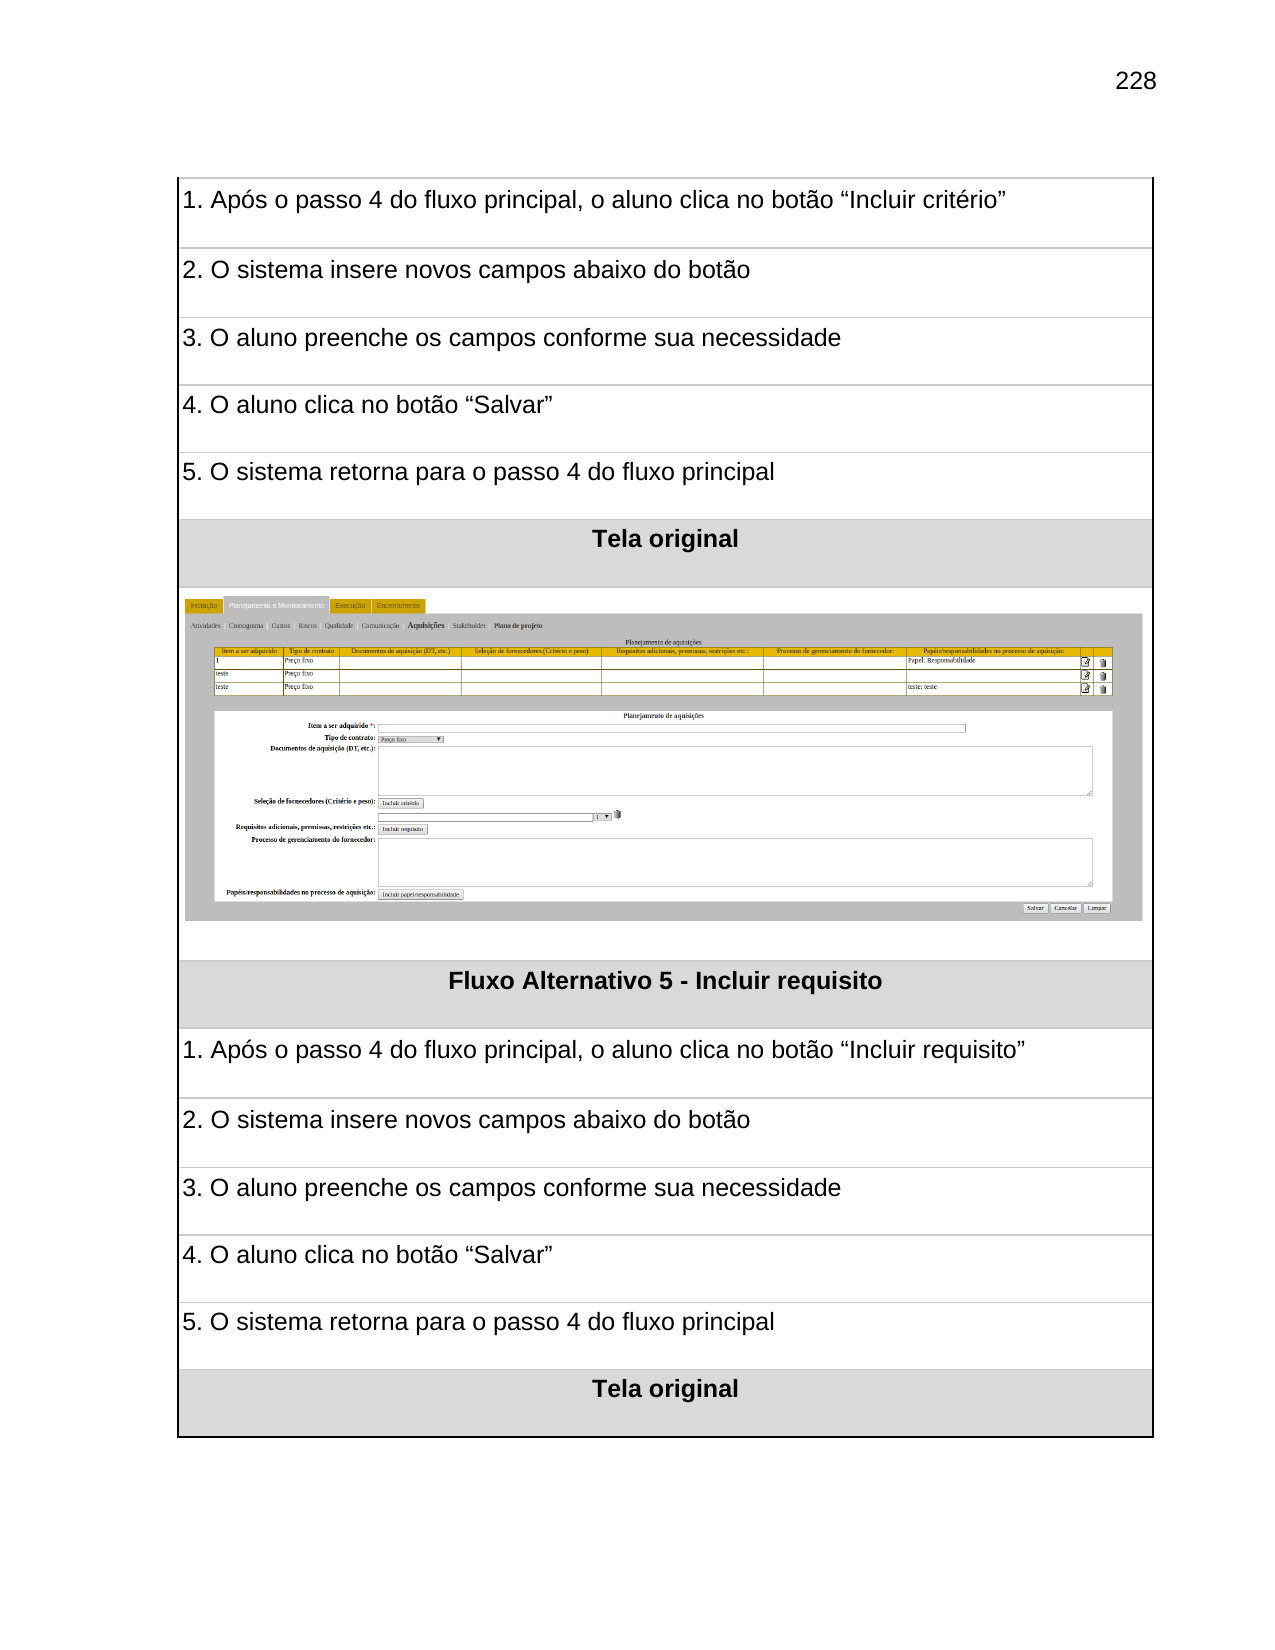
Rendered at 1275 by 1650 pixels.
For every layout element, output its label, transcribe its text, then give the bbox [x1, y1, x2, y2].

table_cell 3. O aluno preenche os campos conforme sua necessidade [179, 318, 1152, 384]
table_cell 1. Após o passo 4 do fluxo principal, o aluno clica no botão “Incluir critério” [179, 179, 1152, 247]
table_cell Tela original [179, 1370, 1152, 1436]
picture [182, 591, 1149, 927]
table_cell Tela original [179, 520, 1152, 586]
table_cell 2. O sistema insere novos campos abaixo do botão [179, 249, 1152, 317]
table_cell 3. O aluno preenche os campos conforme sua necessidade [179, 1168, 1152, 1234]
table_cell [179, 588, 1152, 960]
table_cell 4. O aluno clica no botão “Salvar” [179, 1236, 1152, 1301]
table_cell 5. O sistema retorna para o passo 4 do fluxo principal [179, 453, 1152, 519]
table_cell 4. O aluno clica no botão “Salvar” [179, 386, 1152, 451]
table_cell 1. Após o passo 4 do fluxo principal, o aluno clica no botão “Incluir requisito” [179, 1029, 1152, 1097]
table_cell 2. O sistema insere novos campos abaixo do botão [179, 1099, 1152, 1167]
table_cell 5. O sistema retorna para o passo 4 do fluxo principal [179, 1303, 1152, 1369]
table_cell Fluxo Alternativo 5 - Incluir requisito [179, 962, 1152, 1027]
